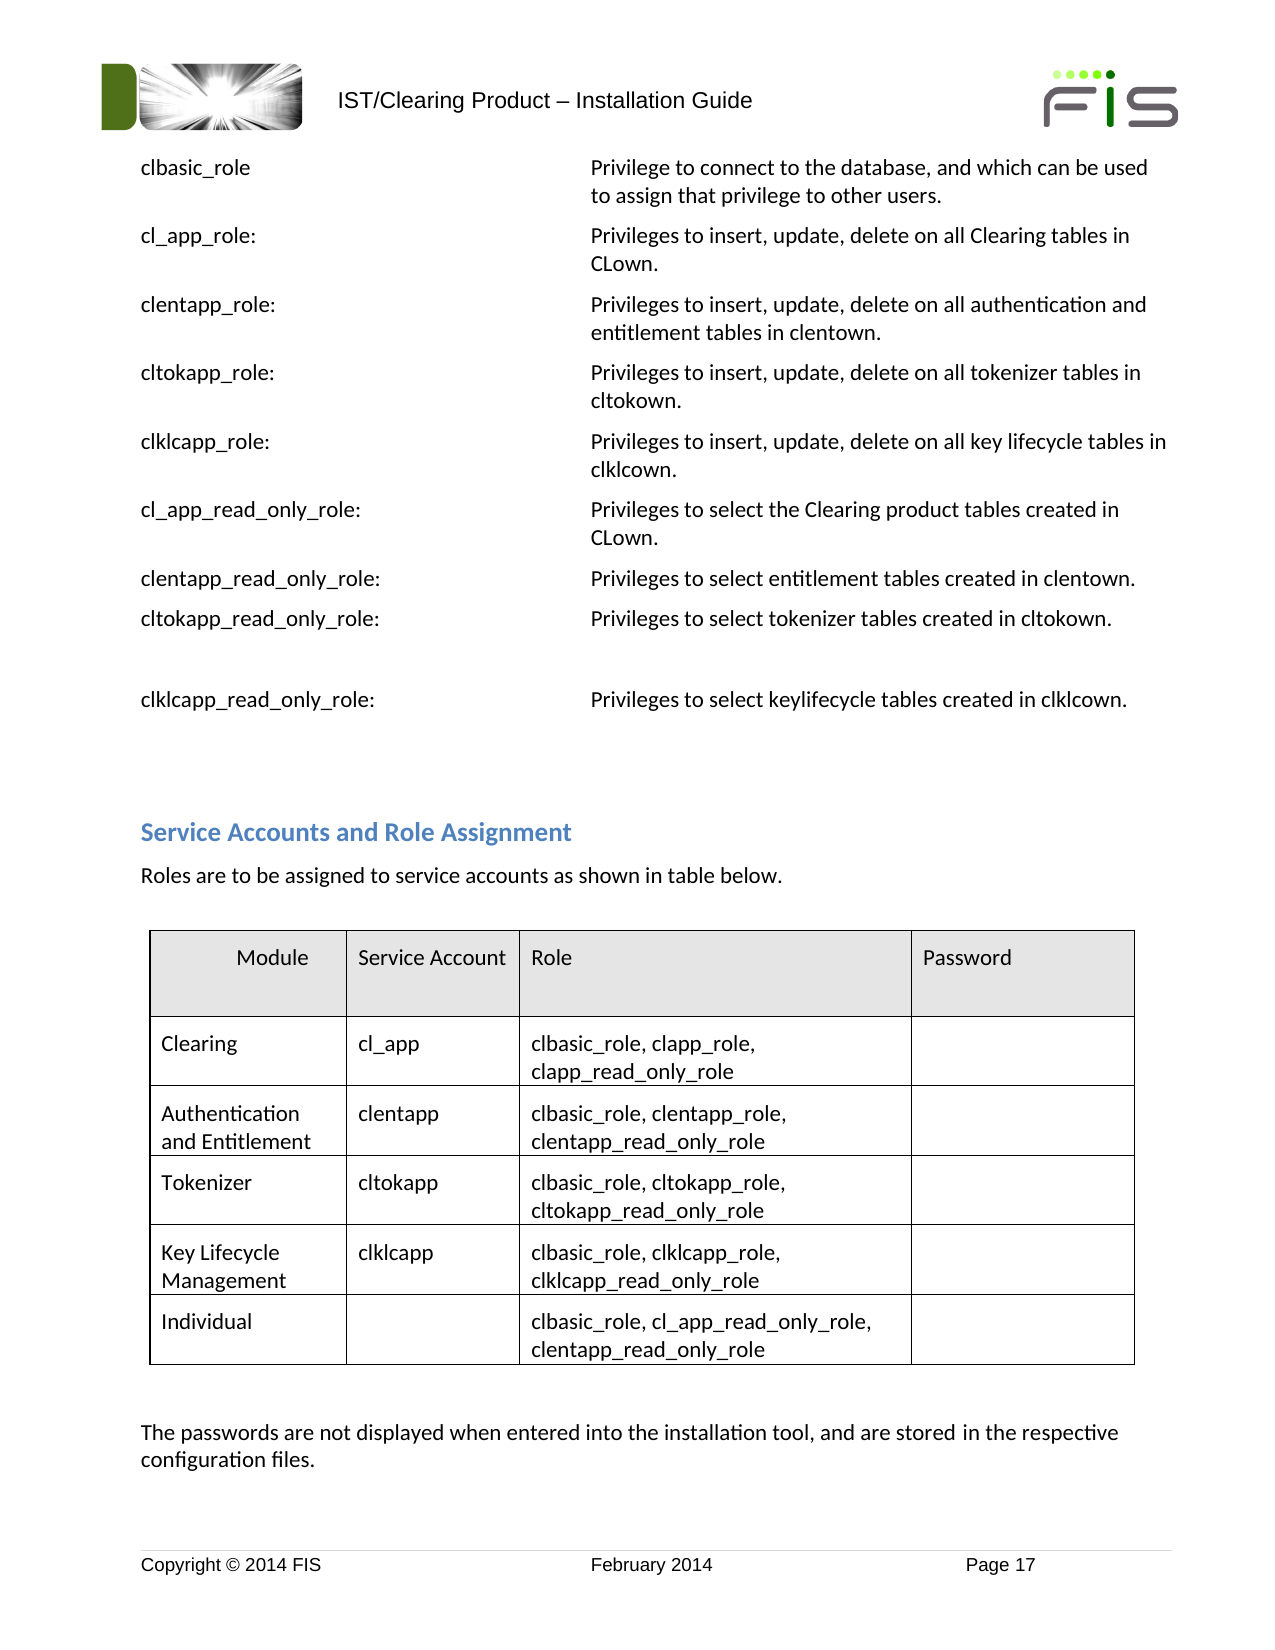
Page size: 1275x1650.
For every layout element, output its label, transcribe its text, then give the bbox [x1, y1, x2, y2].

text The passwords are not displayed when entered into the installation tool, and are stored in the respective configuration files. [141, 1418, 1172, 1474]
table_cell clbasic_role, clentapp_role, clentapp_read_only_role [520, 1086, 911, 1155]
text cltokapp_role: Privileges to insert, update, delete on all tokenizer tables in cltokown. [141, 358, 1172, 414]
text clentapp_role: Privileges to insert, update, delete on all authentication and entitlement tables in clentown. [141, 290, 1172, 346]
table_cell clentapp [347, 1086, 519, 1155]
table_cell [912, 1225, 1134, 1294]
subtitle Service Accounts and Role Assignment [141, 815, 1172, 848]
table_cell [912, 1156, 1134, 1224]
table_cell [912, 1295, 1134, 1363]
text cl_app_read_only_role: Privileges to select the Clearing product tables created in CLown. [141, 495, 1172, 551]
text clentapp_read_only_role: Privileges to select entitlement tables created in clentown. [141, 564, 1172, 592]
table_cell clbasic_role, cl_app_read_only_role, clentapp_read_only_role [520, 1295, 911, 1363]
text clklcapp_read_only_role: Privileges to select keylifecycle tables created in clklcown. [141, 686, 1172, 713]
table_cell cl_app [347, 1017, 519, 1085]
table_cell clklcapp [347, 1225, 519, 1294]
table_cell Individual [151, 1295, 346, 1363]
text clklcapp_role: Privileges to insert, update, delete on all key lifecycle tables in clklcown. [141, 427, 1172, 483]
table_header Role [520, 931, 911, 1016]
table_cell [347, 1295, 519, 1363]
text cltokapp_read_only_role: Privileges to select tokenizer tables created in cltokown. [141, 604, 1172, 632]
table_header Service Account [347, 931, 519, 1016]
table_cell [912, 1017, 1134, 1085]
table_cell clbasic_role, cltokapp_role, cltokapp_read_only_role [520, 1156, 911, 1224]
table_cell [912, 1086, 1134, 1155]
table_cell clbasic_role, clapp_role, clapp_read_only_role [520, 1017, 911, 1085]
table_cell cltokapp [347, 1156, 519, 1224]
table_header Password [912, 931, 1134, 1016]
picture [1043, 70, 1179, 127]
table_cell clbasic_role, clklcapp_role, clklcapp_read_only_role [520, 1225, 911, 1294]
table_cell Clearing [151, 1017, 346, 1085]
table_cell Authentication and Entitlement [151, 1086, 346, 1155]
table_cell Key Lifecycle Management [151, 1225, 346, 1294]
text cl_app_role: Privileges to insert, update, delete on all Clearing tables in CLown. [141, 221, 1172, 277]
text clbasic_role Privilege to connect to the database, and which can be used to assign that privilege to other users. [141, 153, 1172, 209]
table_header Module [151, 931, 346, 1016]
table_cell Tokenizer [151, 1156, 346, 1224]
picture [101, 51, 313, 146]
text Roles are to be assigned to service accounts as shown in table below. [141, 861, 1172, 889]
